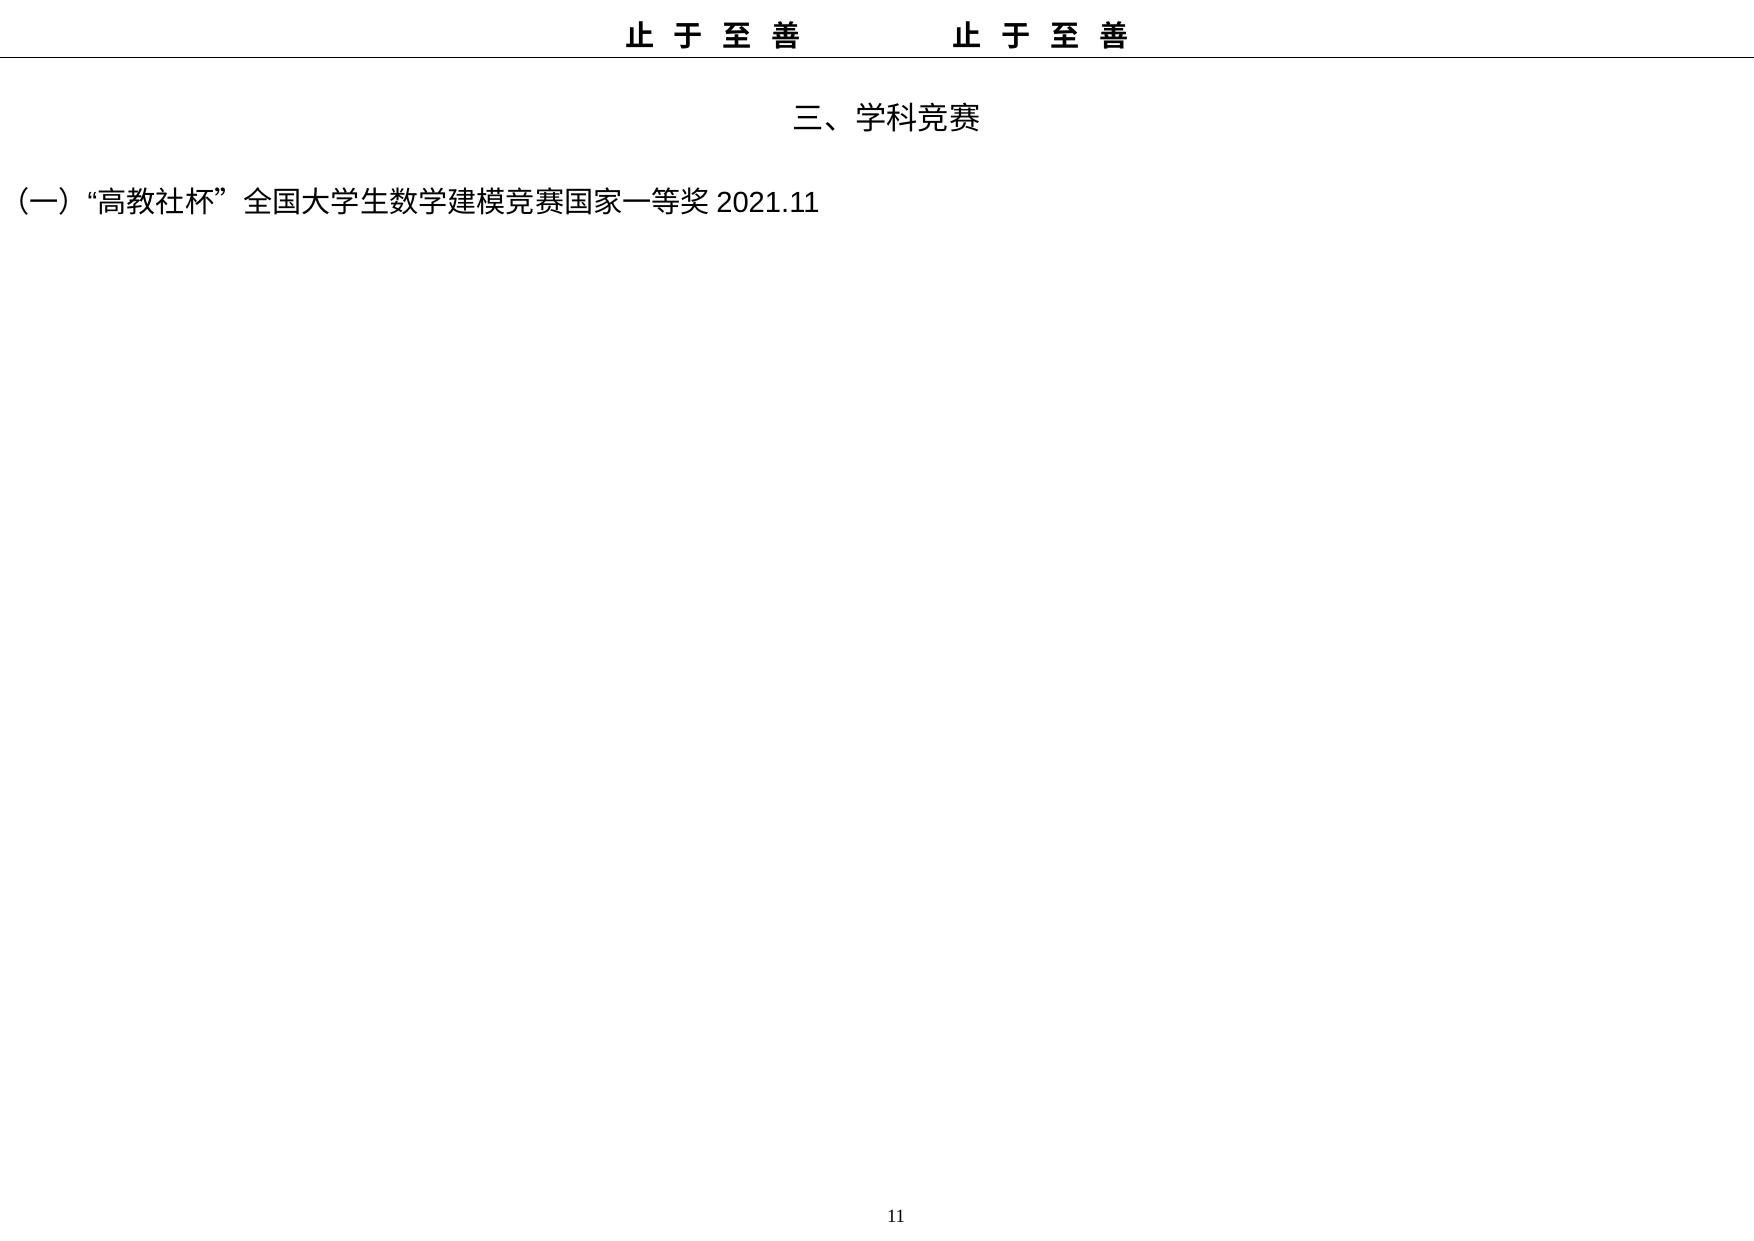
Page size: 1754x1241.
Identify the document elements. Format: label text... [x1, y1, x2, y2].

subtitle 学科竞赛 [0, 82, 1754, 150]
text “高教社杯”全国大学生数学建模竞赛国家一等奖 2021.11 [0, 178, 1754, 221]
